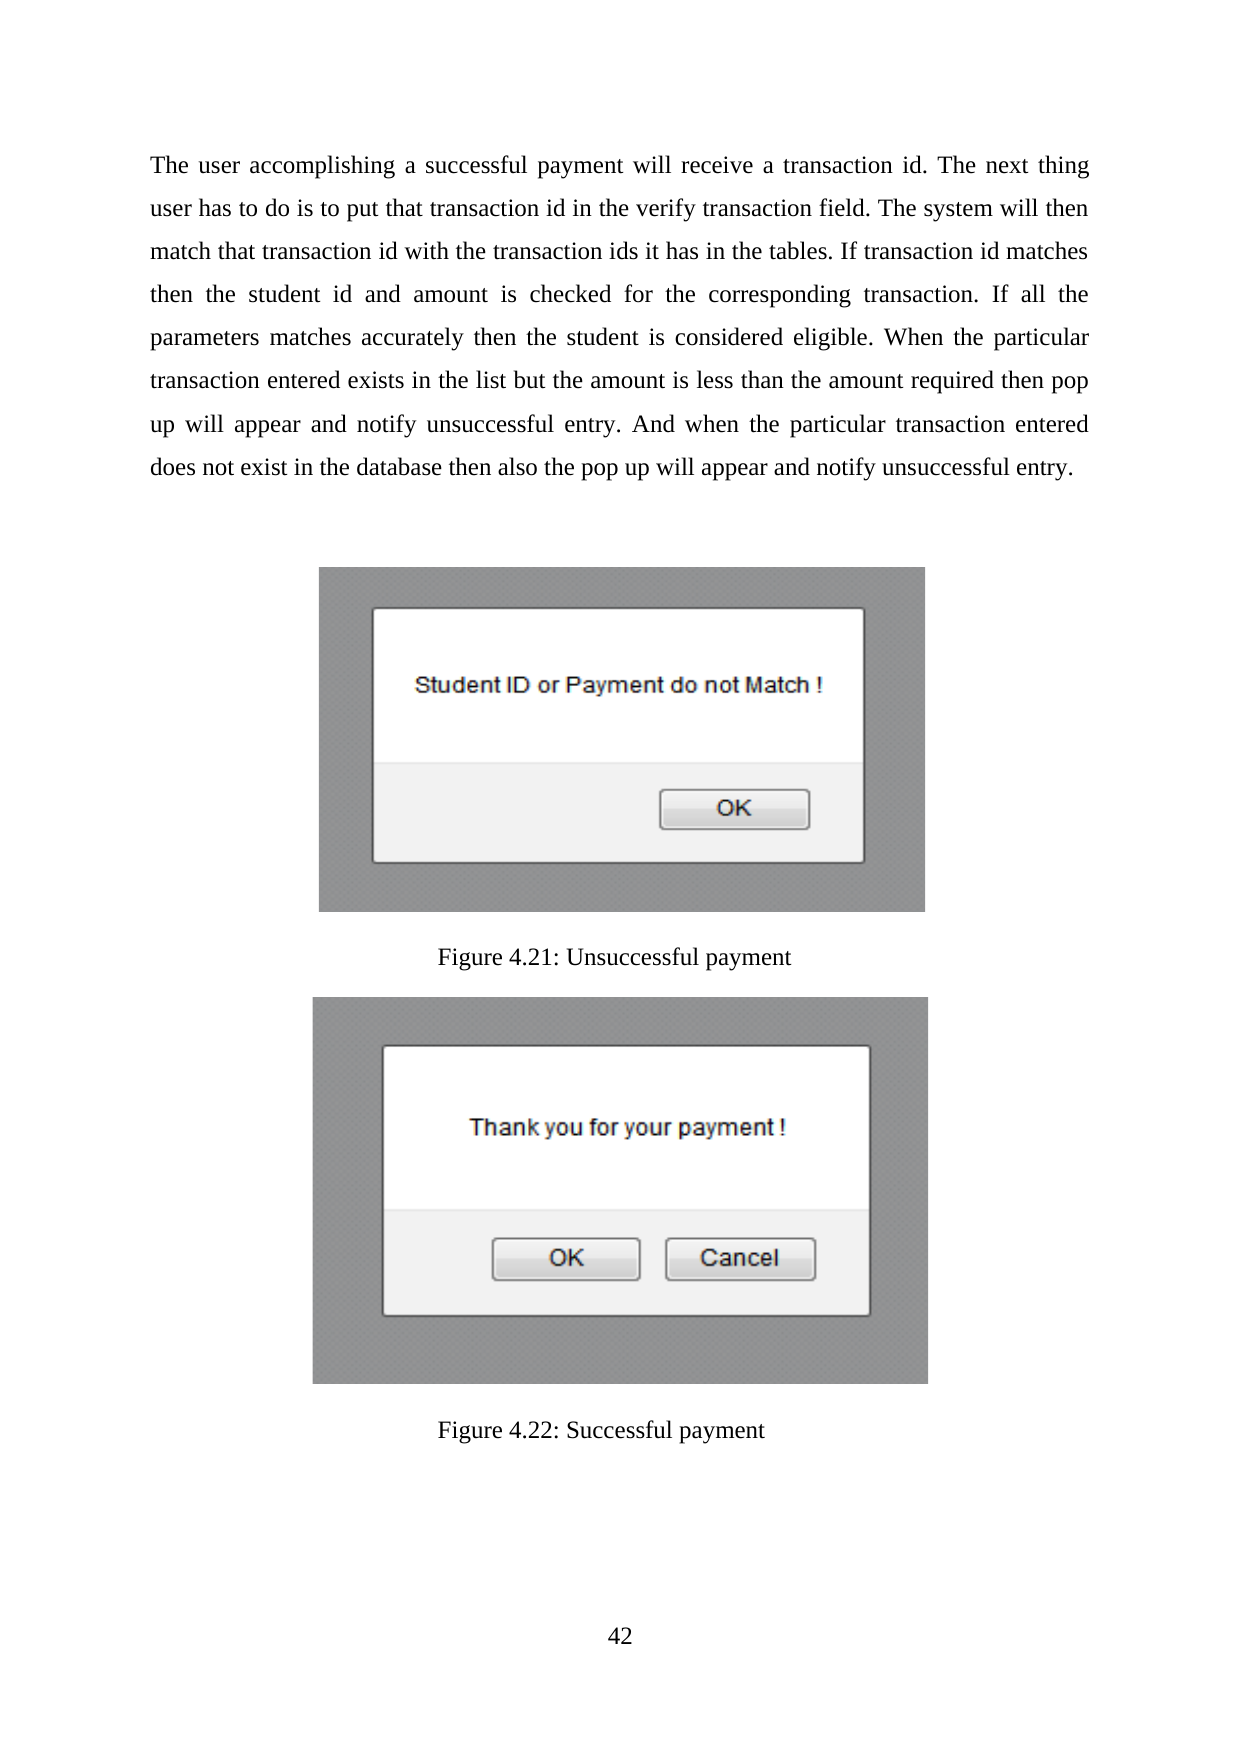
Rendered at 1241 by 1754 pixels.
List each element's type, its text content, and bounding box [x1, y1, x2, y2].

text Figure 4.22: Successful payment [150, 1415, 1090, 1443]
text Figure 4.21: Unsuccessful payment [150, 942, 1090, 971]
text The user accomplishing a successful payment will receive a transaction id. The next thing user has to do is to put that transaction id in the verify transaction field. The system will then match that transaction id with the transaction ids it has in the tables. If transaction id matches then the student id and amount is checked for the corresponding transaction. If all the parameters matches accurately then the student is considered eligible. When the particular transaction entered exists in the list but the amount is less than the amount required then pop up will appear and notify unsuccessful entry. And when the particular transaction entered does not exist in the database then also the pop up will appear and notify unsuccessful entry. [150, 150, 1090, 481]
